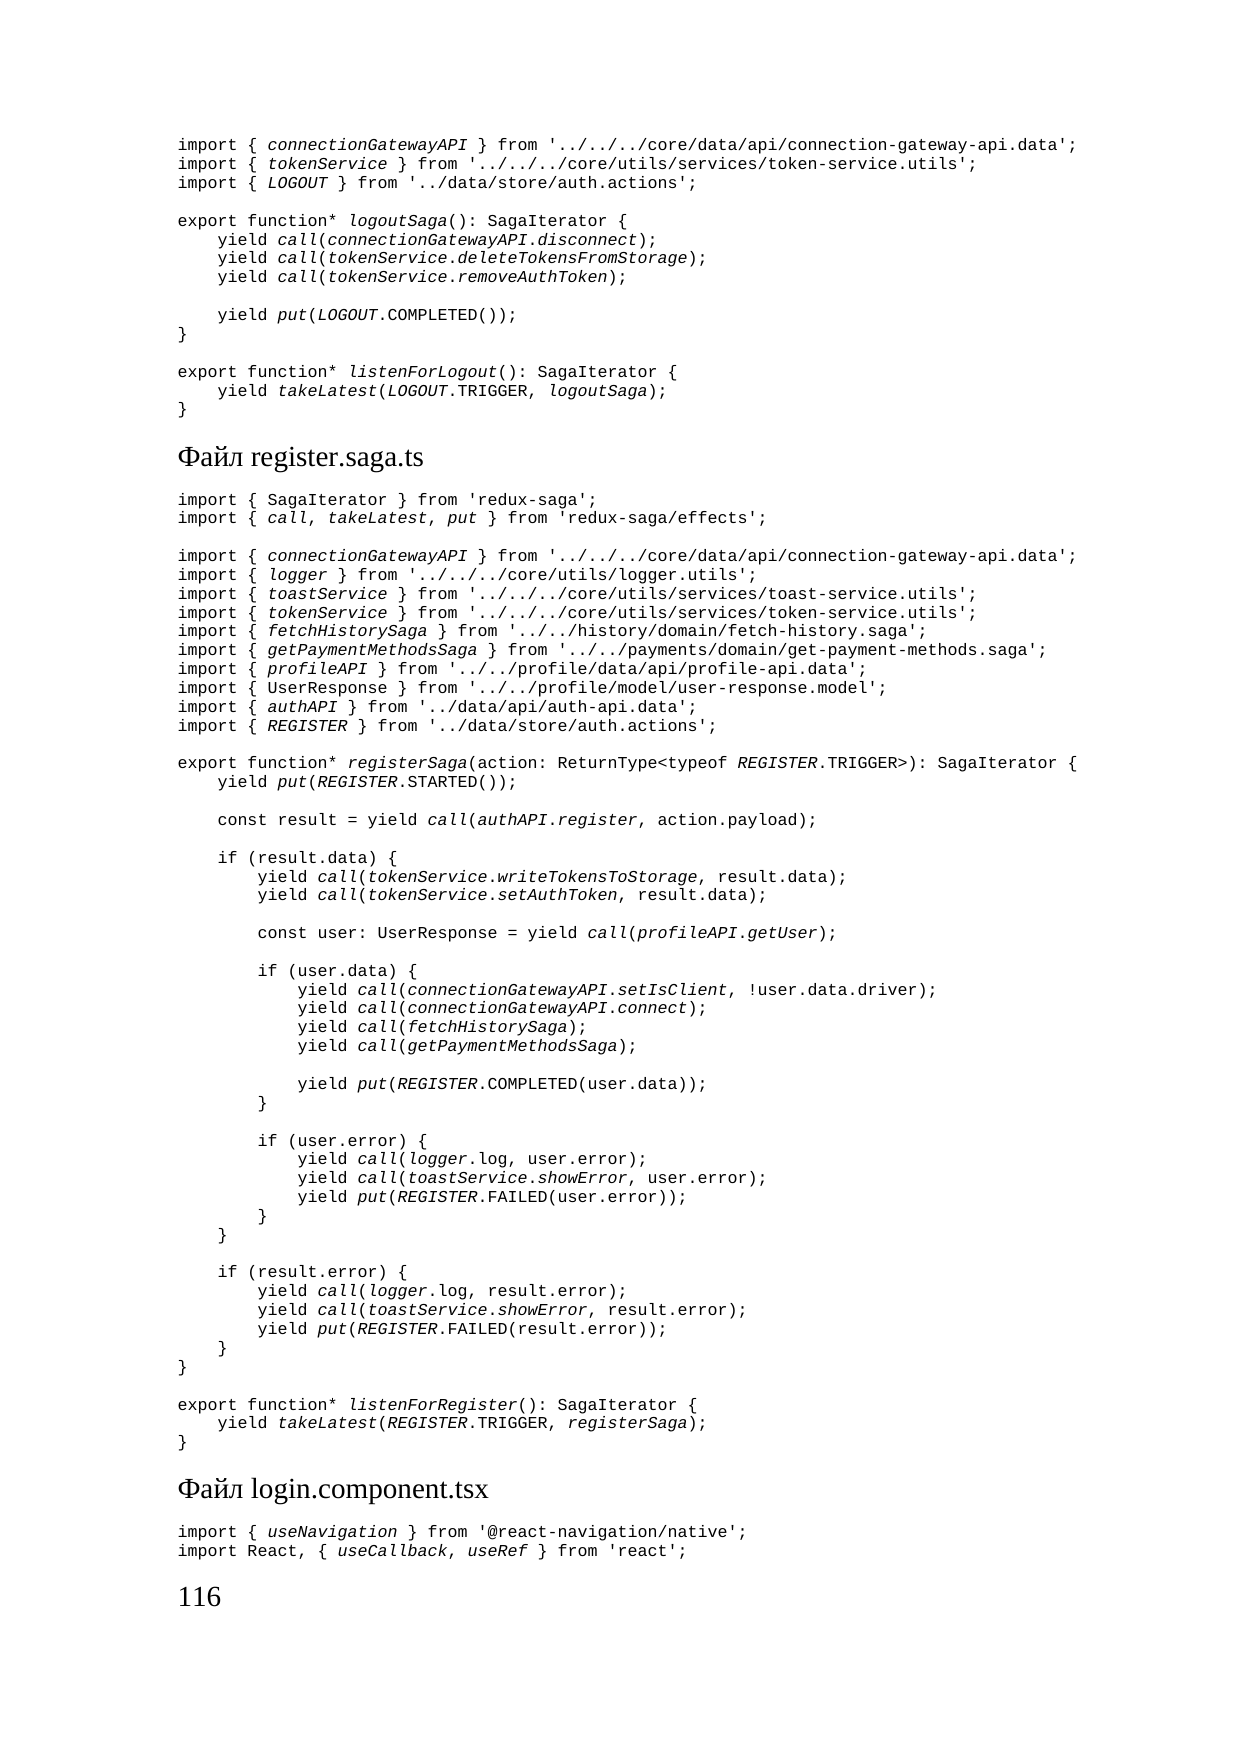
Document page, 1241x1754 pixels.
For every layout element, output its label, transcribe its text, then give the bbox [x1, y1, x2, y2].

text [177, 118, 1152, 420]
text Файл register.saga.ts [177, 439, 1152, 472]
text import { SagaIterator } from 'redux-saga'; import { call, takeLatest, put } from 'redux-saga/effects'; import { connectionGatewayAPI } from '../../../core/data/api/connection-gateway-api.data'; import { logger } from '../../../core/utils/logger.utils'; import { toastService } from '../../../core/utils/services/toast-service.utils'; import { tokenService } from '../../../core/utils/services/token-service.utils'; import { fetchHistorySaga } from '../../history/domain/fetch-history.saga'; import { getPaymentMethodsSaga } from '../../payments/domain/get-payment-methods.saga'; import { profileAPI } from '../../profile/data/api/profile-api.data'; import { UserResponse } from '../../profile/model/user-response.model'; import { authAPI } from '../data/api/auth-api.data'; import { REGISTER } from '../data/store/auth.actions'; export function* registerSaga(action: ReturnType<typeof REGISTER.TRIGGER>): SagaIterator { yield put(REGISTER.STARTED()); const result = yield call(authAPI.register, action.payload); if (result.data) { yield call(tokenService.writeTokensToStorage, result.data); yield call(tokenService.setAuthToken, result.data); const user: UserResponse = yield call(profileAPI.getUser); if (user.data) { yield call(connectionGatewayAPI.setIsClient, !user.data.driver); yield call(connectionGatewayAPI.connect); yield call(fetchHistorySaga); yield call(getPaymentMethodsSaga); yield put(REGISTER.COMPLETED(user.data)); } if (user.error) { yield call(logger.log, user.error); yield call(toastService.showError, user.error); yield put(REGISTER.FAILED(user.error)); } } if (result.error) { yield call(logger.log, result.error); yield call(toastService.showError, result.error); yield put(REGISTER.FAILED(result.error)); } } export function* listenForRegister(): SagaIterator { yield takeLatest(REGISTER.TRIGGER, registerSaga); } [177, 491, 1152, 1453]
text Файл login.component.tsx [177, 1471, 1152, 1505]
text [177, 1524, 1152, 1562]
